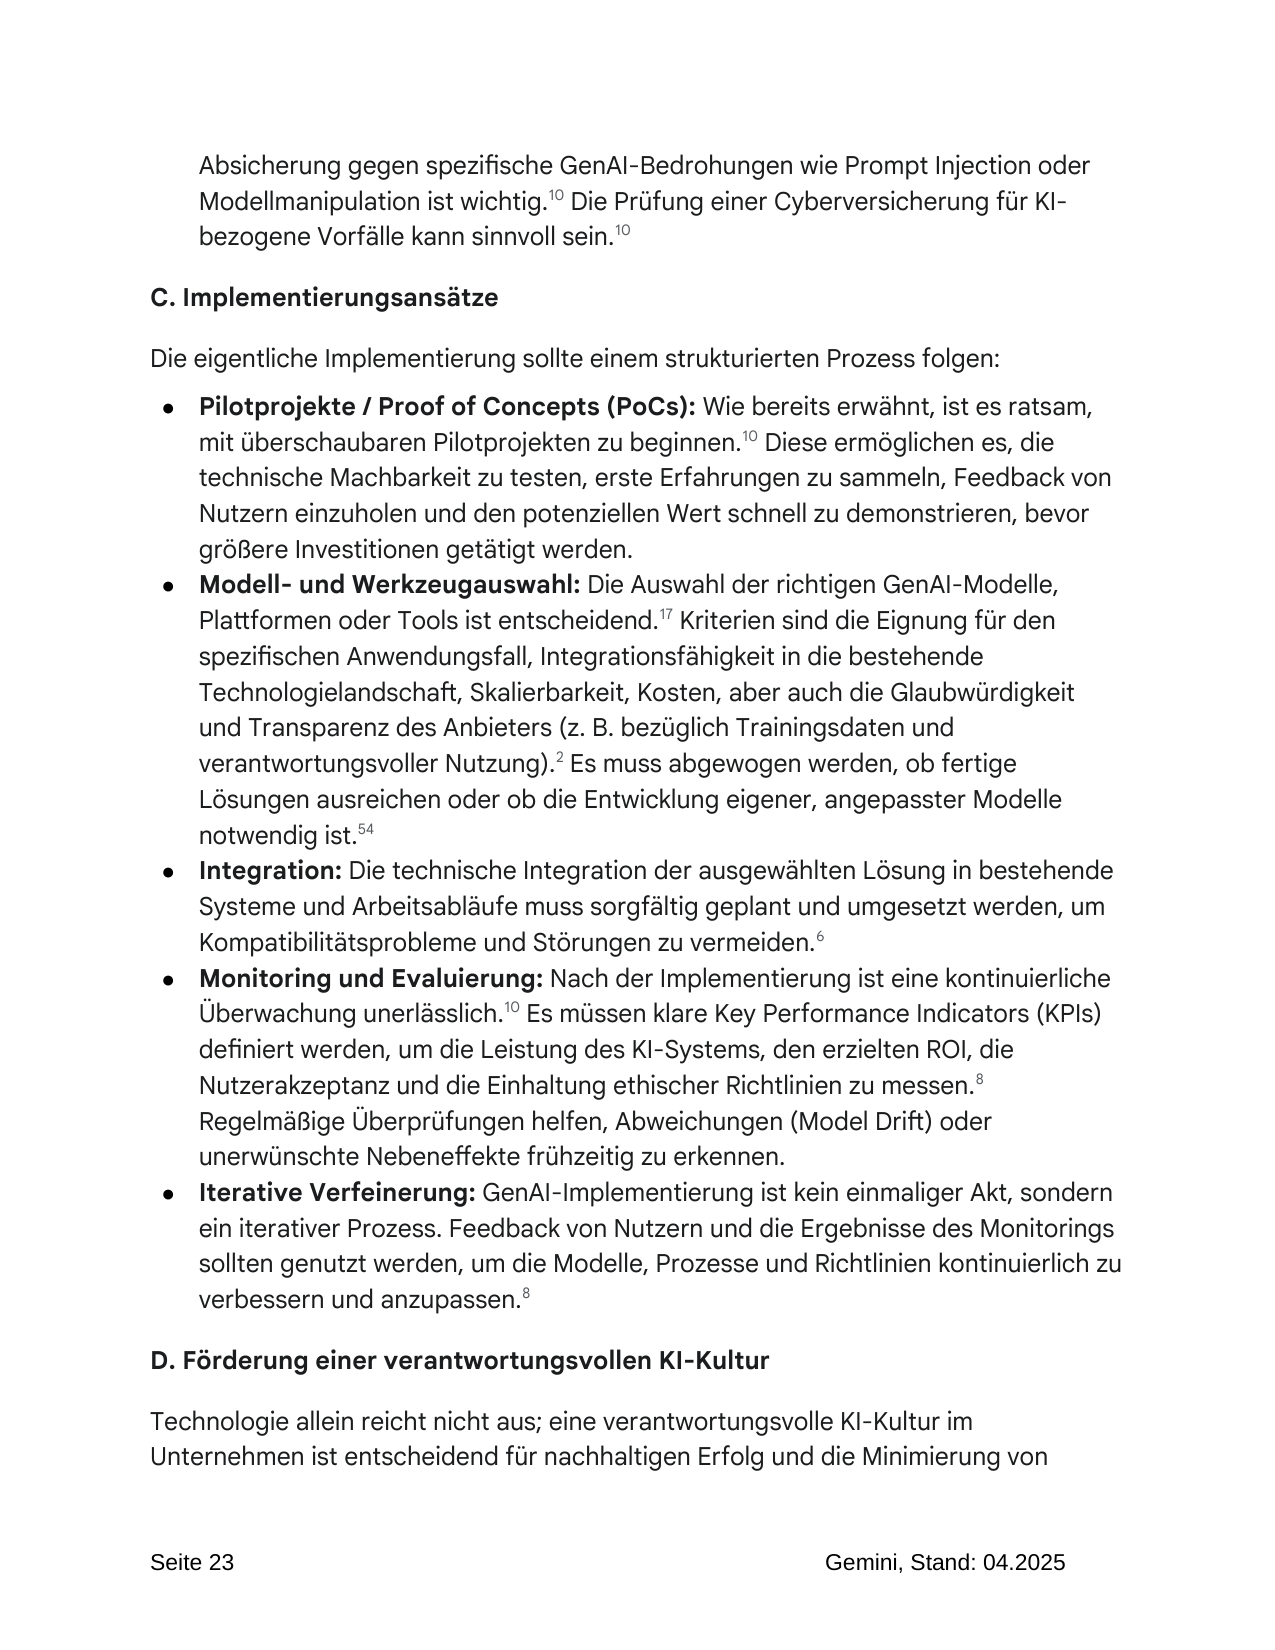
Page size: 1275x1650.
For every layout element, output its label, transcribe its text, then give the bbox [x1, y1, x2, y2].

list Integration: Die technische Integration der ausgewählten Lösung in bestehende Systeme und Arbeitsabläufe muss sorgfältig geplant und umgesetzt werden, um Kompatibilitätsprobleme und Störungen zu vermeiden.6 [161, 856, 1125, 958]
text C. Implementierungsansätze [150, 282, 1125, 313]
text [150, 1406, 1125, 1473]
list Pilotprojekte / Proof of Concepts (PoCs): Wie bereits erwähnt, ist es ratsam, mit überschaubaren Pilotprojekten zu beginnen.10 Diese ermöglichen es, die technische Machbarkeit zu testen, erste Erfahrungen zu sammeln, Feedback von Nutzern einzuholen und den potenziellen Wert schnell zu demonstrieren, bevor größere Investitionen getätigt werden. [161, 391, 1125, 565]
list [161, 150, 1125, 253]
list Iterative Verfeinerung: GenAI-Implementierung ist kein einmaliger Akt, sondern ein iterativer Prozess. Feedback von Nutzern und die Ergebnisse des Monitorings sollten genutzt werden, um die Modelle, Prozesse und Richtlinien kontinuierlich zu verbessern und anzupassen.8 [161, 1177, 1125, 1316]
text Die eigentliche Implementierung sollte einem strukturierten Prozess folgen: [150, 343, 1125, 374]
list Modell- und Werkzeugauswahl: Die Auswahl der richtigen GenAI-Modelle, Plattformen oder Tools ist entscheidend.17 Kriterien sind die Eignung für den spezifischen Anwendungsfall, Integrationsfähigkeit in die bestehende Technologielandschaft, Skalierbarkeit, Kosten, aber auch die Glaubwürdigkeit und Transparenz des Anbieters (z. B. bezüglich Trainingsdaten und verantwortungsvoller Nutzung).2 Es muss abgewogen werden, ob fertige Lösungen ausreichen oder ob die Entwicklung eigener, angepasster Modelle notwendig ist.54 [161, 570, 1125, 851]
list Monitoring und Evaluierung: Nach der Implementierung ist eine kontinuierliche Überwachung unerlässlich.10 Es müssen klare Key Performance Indicators (KPIs) definiert werden, um die Leistung des KI-Systems, den erzielten ROI, die Nutzerakzeptanz und die Einhaltung ethischer Richtlinien zu messen.8 Regelmäßige Überprüfungen helfen, Abweichungen (Model Drift) oder unerwünschte Nebeneffekte frühzeitig zu erkennen. [161, 963, 1125, 1173]
text D. Förderung einer verantwortungsvollen KI-Kultur [150, 1345, 1125, 1376]
